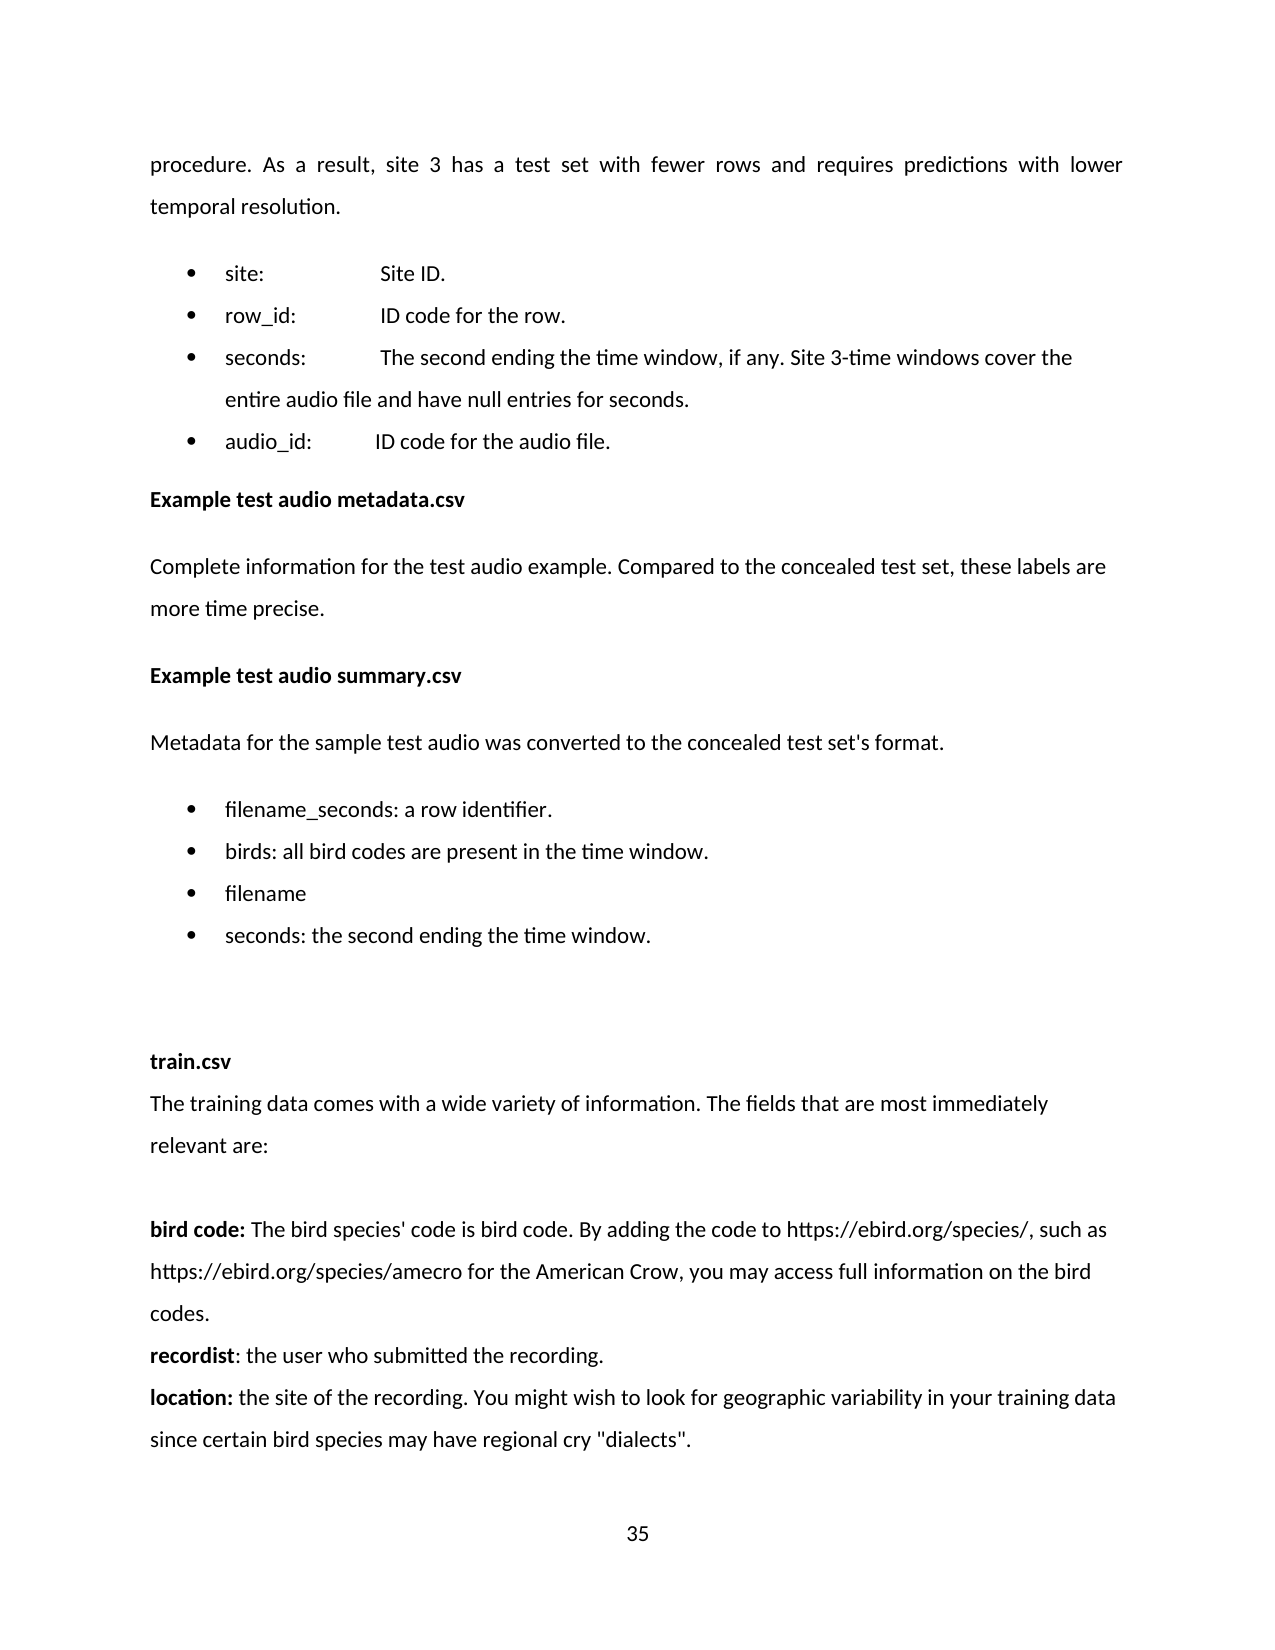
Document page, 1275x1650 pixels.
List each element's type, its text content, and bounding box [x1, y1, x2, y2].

text The training data comes with a wide variety of information. The fields that are most immediately relevant are: [150, 1089, 1125, 1159]
list seconds: The second ending the time window, if any. Site 3-time windows cover the entire audio file and have null entries for seconds. [187, 343, 1125, 413]
text Example test audio summary.csv [150, 661, 1125, 689]
text bird code: The bird species' code is bird code. By adding the code to https://ebird.org/species/, such as https://ebird.org/species/amecro for the American Crow, you may access full information on the bird codes. [150, 1215, 1125, 1327]
text location: the site of the recording. You might wish to look for geographic variability in your training data since certain bird species may have regional cry "dialects". [150, 1383, 1125, 1453]
list audio_id: ID code for the audio file. [187, 427, 1125, 455]
text train.csv [150, 1047, 1125, 1075]
list birds: all bird codes are present in the time window. [187, 837, 1125, 865]
text recordist: the user who submitted the recording. [150, 1341, 1125, 1369]
list site: Site ID. [187, 259, 1125, 287]
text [150, 150, 1125, 220]
text Complete information for the test audio example. Compared to the concealed test set, these labels are more time precise. [150, 552, 1125, 622]
list seconds: the second ending the time window. [187, 921, 1125, 949]
list filename_seconds: a row identifier. [187, 795, 1125, 823]
list filename [187, 879, 1125, 907]
list row_id: ID code for the row. [187, 301, 1125, 329]
text Example test audio metadata.csv [150, 486, 1125, 513]
text Metadata for the sample test audio was converted to the concealed test set's format. [150, 728, 1125, 756]
